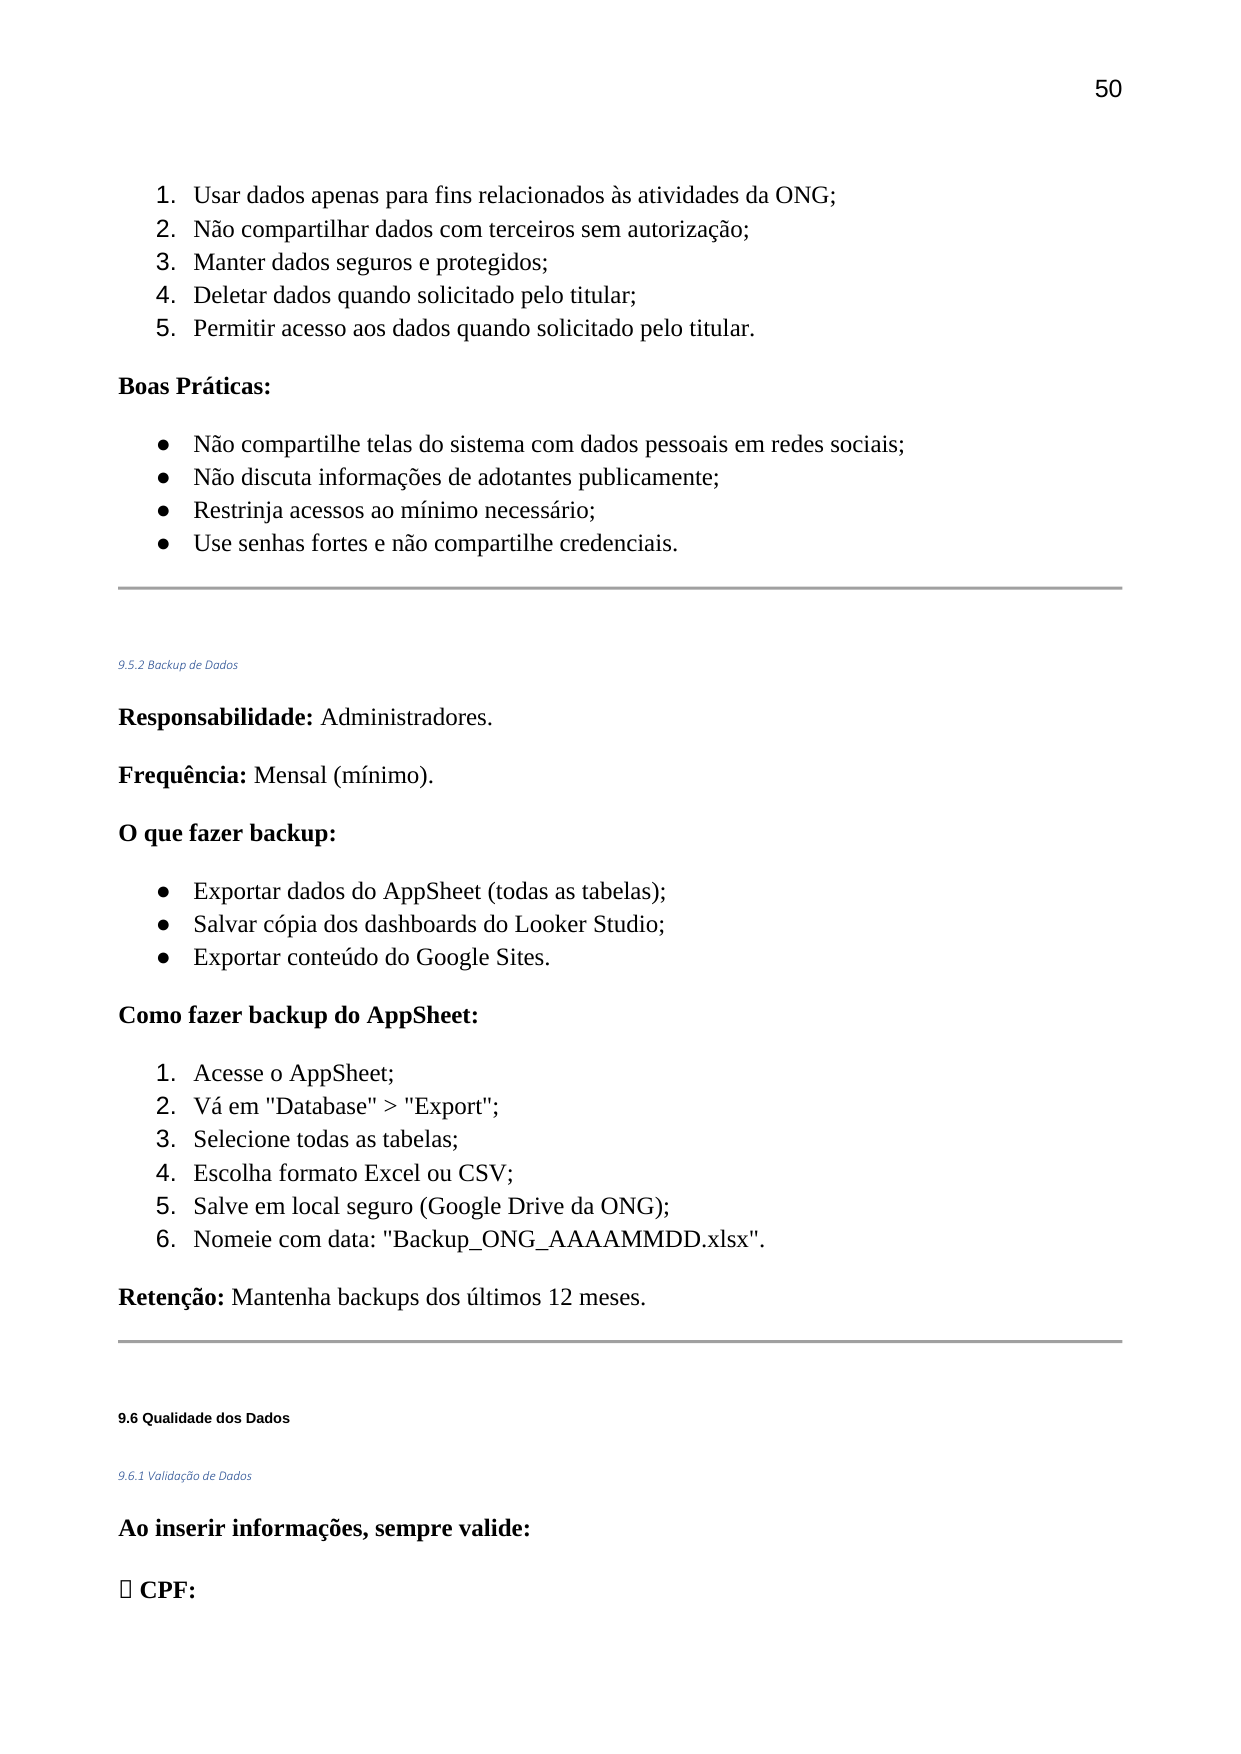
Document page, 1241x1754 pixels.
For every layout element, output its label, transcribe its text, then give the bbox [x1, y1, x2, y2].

text Retenção: Mantenha backups dos últimos 12 meses. [118, 1282, 1122, 1311]
list Salve em local seguro (Google Drive da ONG); [156, 1191, 1122, 1219]
text CPF: [118, 1571, 1122, 1605]
list Manter dados seguros e protegidos; [156, 247, 1122, 276]
text O que fazer backup: [118, 818, 1122, 847]
list Restrinja acessos ao mínimo necessário; [156, 495, 1122, 524]
list Acesse o AppSheet; [156, 1058, 1122, 1087]
list Salvar cópia dos dashboards do Looker Studio; [156, 909, 1122, 938]
list Não compartilhe telas do sistema com dados pessoais em redes sociais; [156, 429, 1122, 458]
list Vá em "Database" > "Export"; [156, 1091, 1122, 1120]
list Não compartilhar dados com terceiros sem autorização; [156, 213, 1122, 242]
text Responsabilidade: Administradores. [118, 702, 1122, 731]
list Nomeie com data: "Backup_ONG_AAAAMMDD.xlsx". [156, 1224, 1122, 1253]
list Use senhas fortes e não compartilhe credenciais. [156, 528, 1122, 557]
subtitle 9.6.1 Validação de Dados [118, 1456, 1122, 1484]
subtitle 9.6 Qualidade dos Dados [118, 1398, 1122, 1427]
list Não discuta informações de adotantes publicamente; [156, 462, 1122, 491]
list Permitir acesso aos dados quando solicitado pelo titular. [156, 313, 1122, 342]
text Boas Práticas: [118, 371, 1122, 400]
list Usar dados apenas para fins relacionados às atividades da ONG; [156, 180, 1122, 209]
list Deletar dados quando solicitado pelo titular; [156, 280, 1122, 309]
text Como fazer backup do AppSheet: [118, 1000, 1122, 1029]
list Selecione todas as tabelas; [156, 1124, 1122, 1153]
list Exportar conteúdo do Google Sites. [156, 942, 1122, 971]
subtitle 9.5.2 Backup de Dados [118, 644, 1122, 673]
list Exportar dados do AppSheet (todas as tabelas); [156, 876, 1122, 905]
text Frequência: Mensal (mínimo). [118, 760, 1122, 788]
list Escolha formato Excel ou CSV; [156, 1158, 1122, 1186]
text Ao inserir informações, sempre valide: [118, 1513, 1122, 1542]
